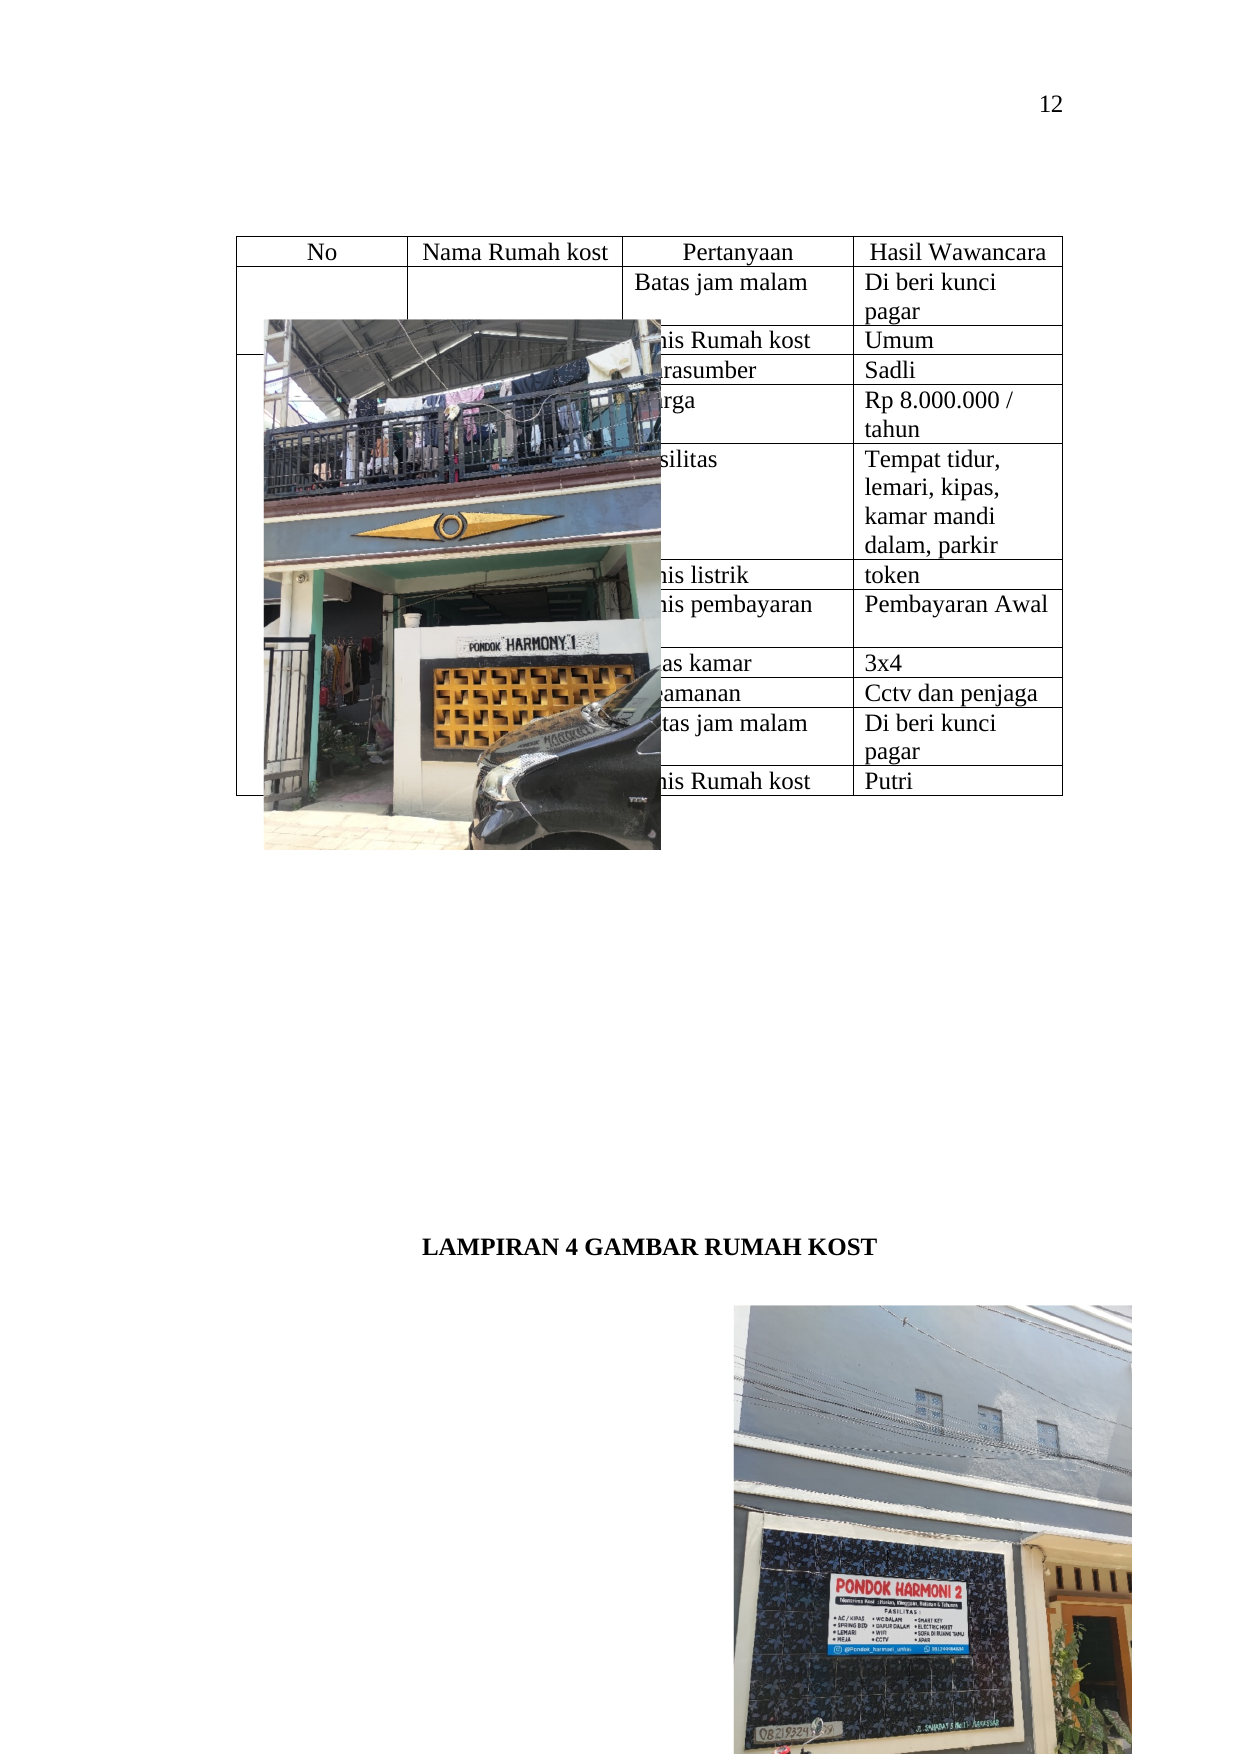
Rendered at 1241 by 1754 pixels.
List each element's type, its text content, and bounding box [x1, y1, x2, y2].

table_header Pertanyaan [623, 237, 853, 266]
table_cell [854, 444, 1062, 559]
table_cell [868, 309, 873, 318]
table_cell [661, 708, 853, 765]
table_header No [237, 237, 407, 266]
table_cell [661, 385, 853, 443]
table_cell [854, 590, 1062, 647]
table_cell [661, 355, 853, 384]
table_header Hasil Wawancara [854, 237, 1062, 266]
picture [734, 1306, 1132, 1754]
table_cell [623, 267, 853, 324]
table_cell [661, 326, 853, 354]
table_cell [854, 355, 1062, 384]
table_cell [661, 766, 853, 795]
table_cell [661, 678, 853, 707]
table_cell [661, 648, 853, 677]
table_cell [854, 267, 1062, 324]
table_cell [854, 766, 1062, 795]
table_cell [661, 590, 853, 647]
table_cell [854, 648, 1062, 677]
text LAMPIRAN 4 GAMBAR RUMAH KOST [236, 1232, 1063, 1261]
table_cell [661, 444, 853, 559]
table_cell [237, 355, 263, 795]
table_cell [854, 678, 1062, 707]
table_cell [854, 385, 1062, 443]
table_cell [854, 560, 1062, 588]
picture [264, 320, 661, 850]
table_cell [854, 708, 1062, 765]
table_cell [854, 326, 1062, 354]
table_header Nama Rumah kost [408, 237, 622, 266]
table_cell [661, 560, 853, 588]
